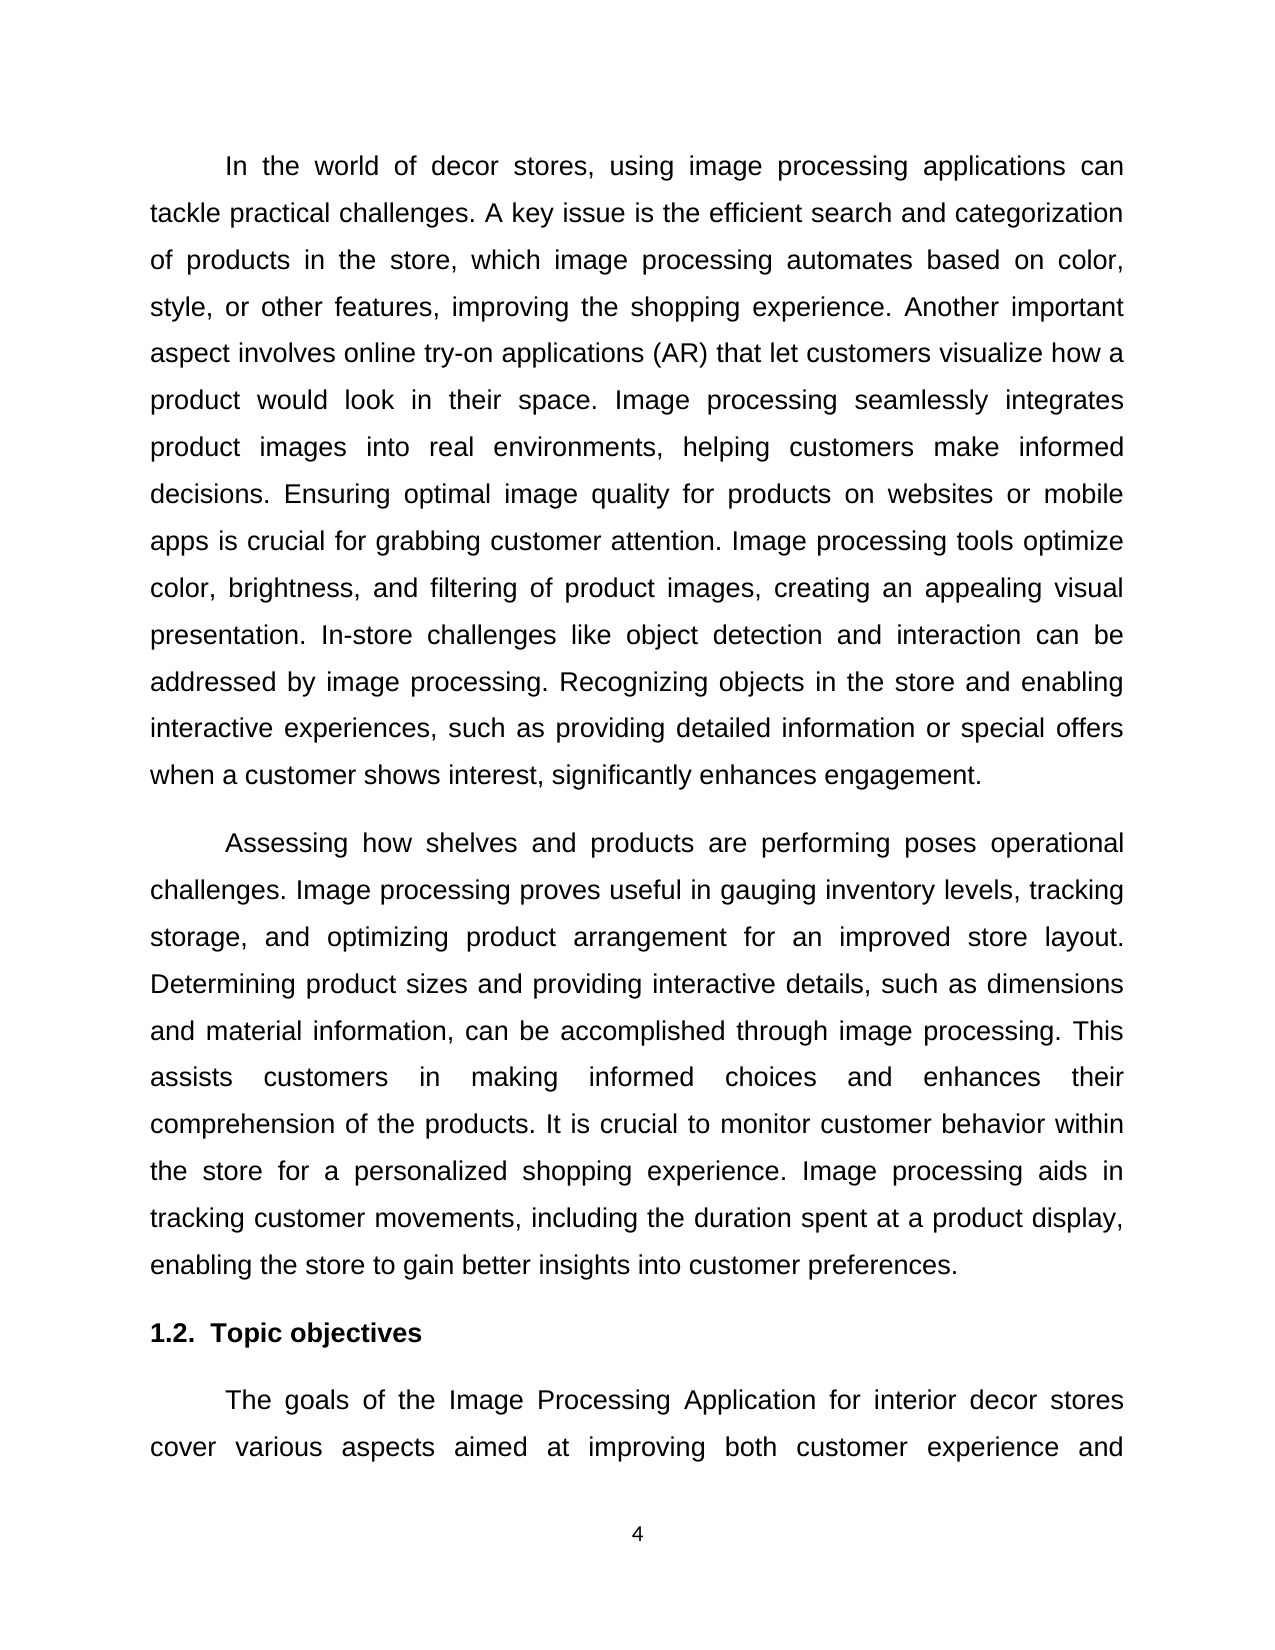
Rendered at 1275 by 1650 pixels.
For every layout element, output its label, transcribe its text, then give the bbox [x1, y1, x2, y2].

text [150, 1384, 1125, 1462]
text Assessing how shelves and products are performing poses operational challenges. Image processing proves useful in gauging inventory levels, tracking storage, and optimizing product arrangement for an improved store layout. Determining product sizes and providing interactive details, such as dimensions and material information, can be accomplished through image processing. This assists customers in making informed choices and enhances their comprehension of the products. It is crucial to monitor customer behavior within the store for a personalized shopping experience. Image processing aids in tracking customer movements, including the duration spent at a product display, enabling the store to gain better insights into customer preferences. [150, 827, 1125, 1280]
text In the world of decor stores, using image processing applications can tackle practical challenges. A key issue is the efficient search and categorization of products in the store, which image processing automates based on color, style, or other features, improving the shopping experience. Another important aspect involves online try-on applications (AR) that let customers visualize how a product would look in their space. Image processing seamlessly integrates product images into real environments, helping customers make informed decisions. Ensuring optimal image quality for products on websites or mobile apps is crucial for grabbing customer attention. Image processing tools optimize color, brightness, and filtering of product images, creating an appealing visual presentation. In-store challenges like object detection and interaction can be addressed by image processing. Recognizing objects in the store and enabling interactive experiences, such as providing detailed information or special offers when a customer shows interest, significantly enhances engagement. [150, 150, 1125, 791]
text 1.2. Topic objectives [150, 1317, 1125, 1348]
